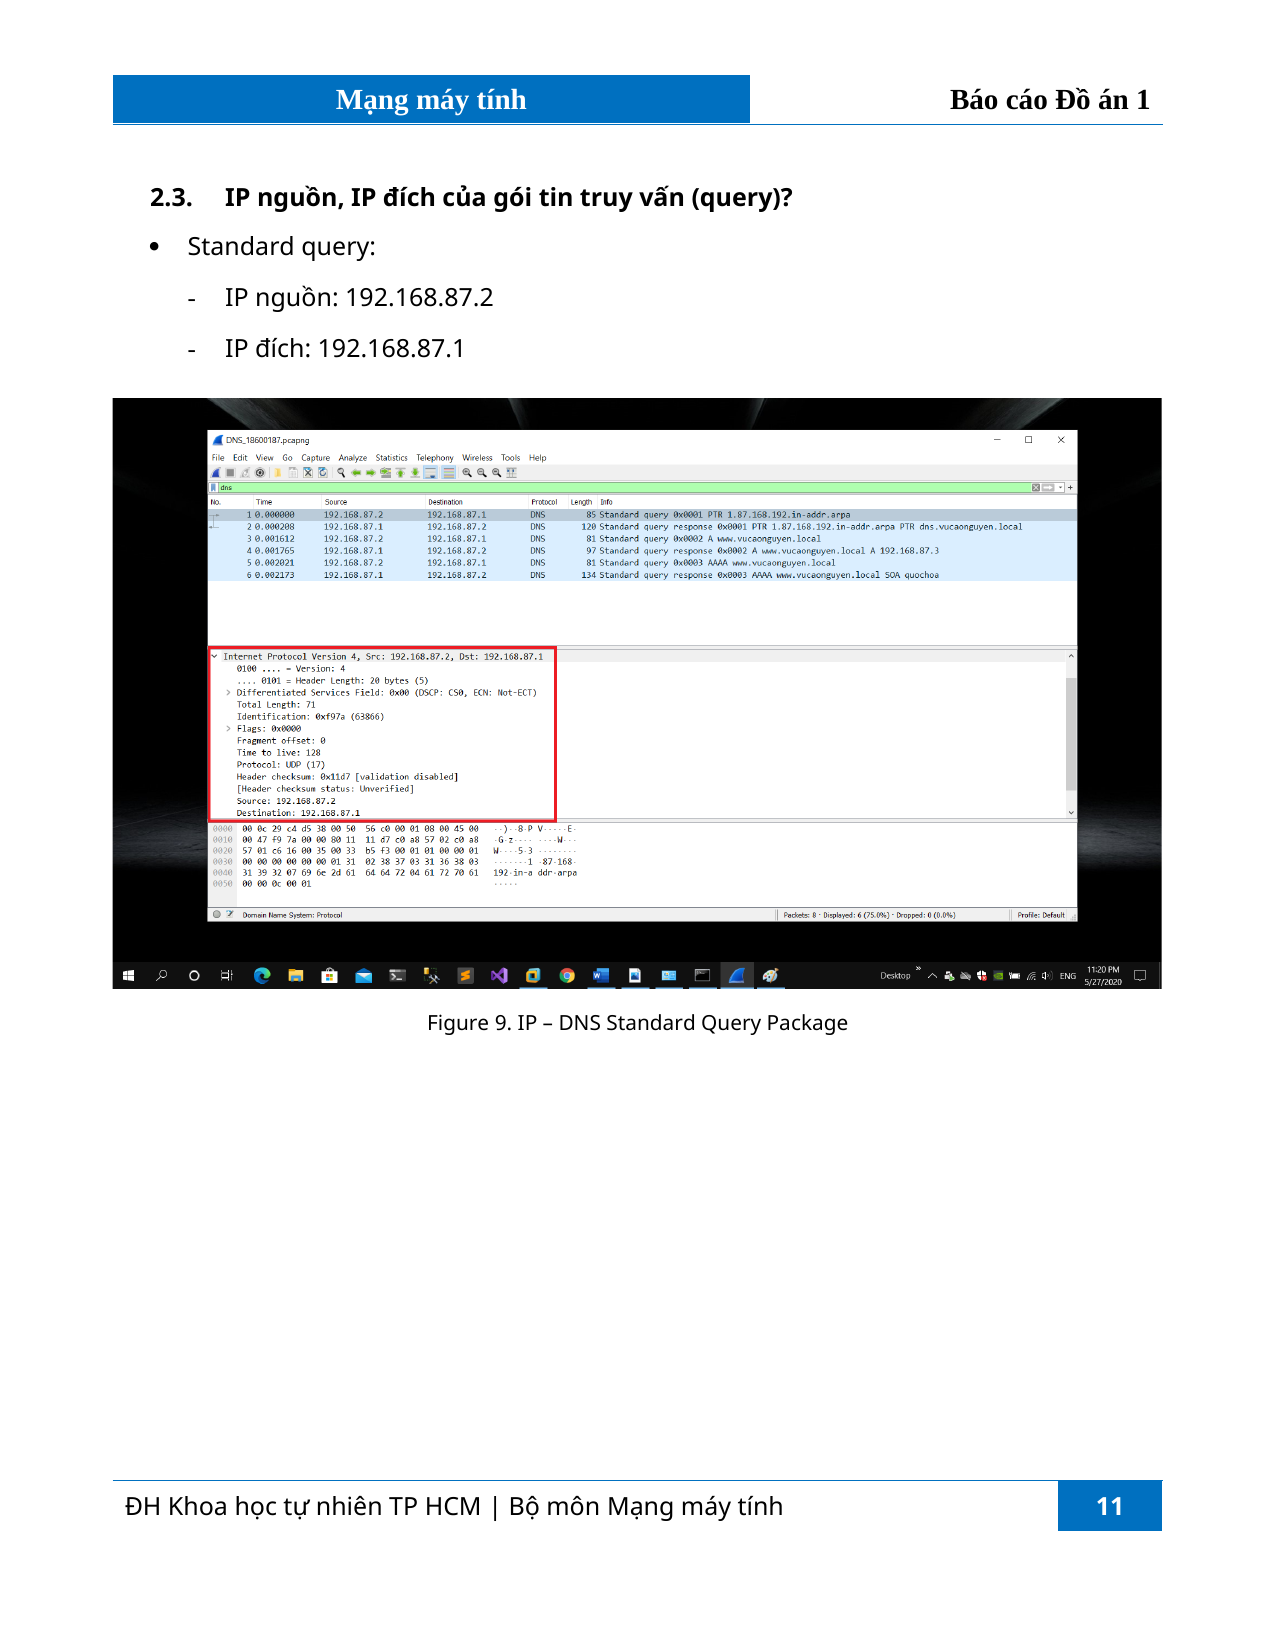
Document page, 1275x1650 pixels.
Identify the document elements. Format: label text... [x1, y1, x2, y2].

subtitle IP nguồn, IP đích của gói tin truy vấn (query)? [150, 179, 1162, 213]
picture [112, 398, 1162, 989]
list IP đích: 192.168.87.1 [187, 331, 1162, 365]
list Standard query: [150, 229, 1162, 263]
list IP nguồn: 192.168.87.2 [187, 280, 1162, 314]
